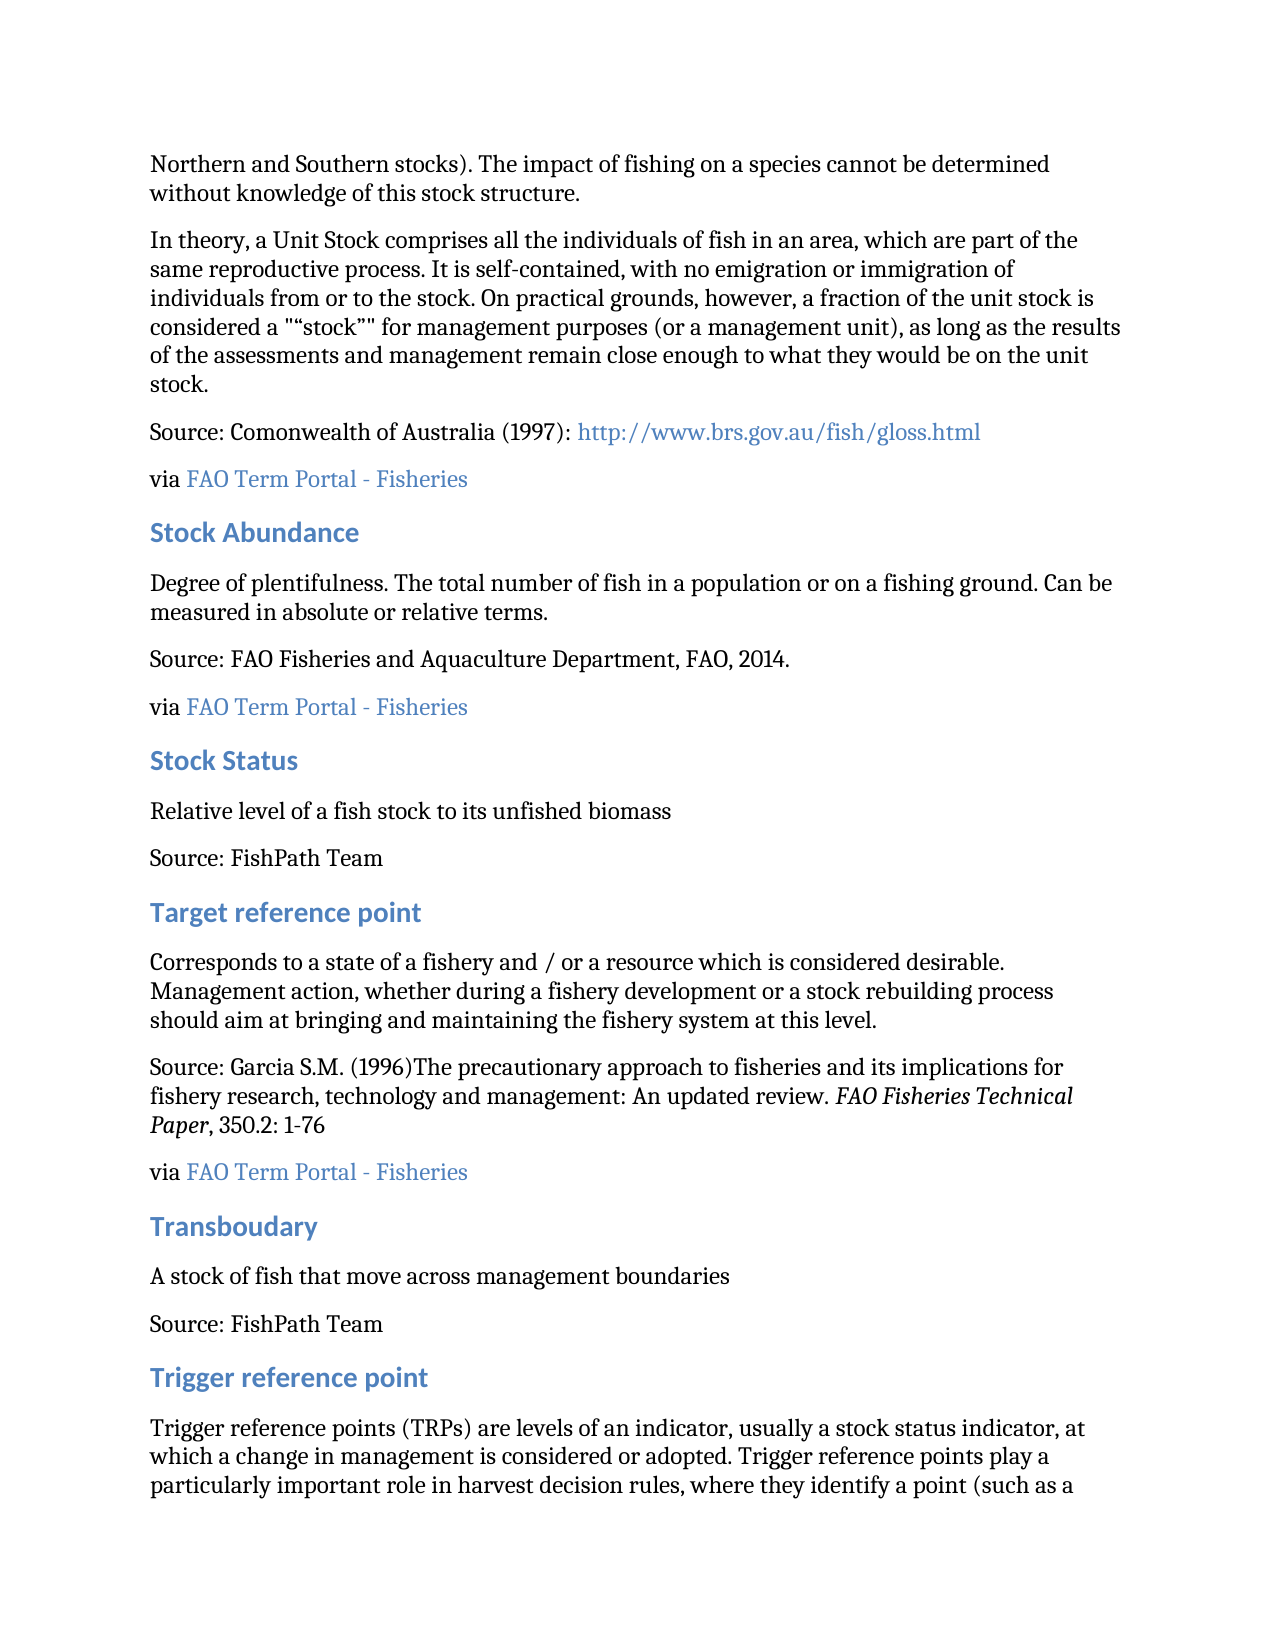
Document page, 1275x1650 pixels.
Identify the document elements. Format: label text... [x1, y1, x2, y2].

text Source: FishPath Team [150, 1309, 1125, 1338]
text Source: FishPath Team [150, 844, 1125, 873]
subtitle Target reference point [150, 894, 1125, 929]
subtitle Stock Abundance [150, 514, 1125, 550]
subtitle Transboudary [150, 1208, 1125, 1243]
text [150, 1413, 1125, 1500]
text Corresponds to a state of a fishery and / or a resource which is considered desirable. Management action, whether during a fishery development or a stock rebuilding process should aim at bringing and maintaining the fishery system at this level. [150, 948, 1125, 1034]
text A stock of fish that move across management boundaries [150, 1262, 1125, 1291]
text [150, 150, 1125, 207]
text Degree of plentifulness. The total number of fish in a population or on a fishing ground. Can be measured in absolute or relative terms. [150, 569, 1125, 626]
text via FAO Term Portal - Fisheries [150, 465, 1125, 494]
text via FAO Term Portal - Fisheries [150, 693, 1125, 721]
text Source: Garcia S.M. (1996)The precautionary approach to fisheries and its implications for fishery research, technology and management: An updated review. FAO Fisheries Technical Paper, 350.2: 1-76 [150, 1053, 1125, 1139]
text Source: FAO Fisheries and Aquaculture Department, FAO, 2014. [150, 645, 1125, 674]
text In theory, a Unit Stock comprises all the individuals of fish in an area, which are part of the same reproductive process. It is self-contained, with no emigration or immigration of individuals from or to the stock. On practical grounds, however, a fraction of the unit stock is considered a "“stock”" for management purposes (or a management unit), as long as the results of the assessments and management remain close enough to what they would be on the unit stock. [150, 226, 1125, 399]
subtitle Trigger reference point [150, 1359, 1125, 1395]
subtitle Stock Status [150, 742, 1125, 778]
text Source: Comonwealth of Australia (1997): http://www.brs.gov.au/fish/gloss.html [150, 417, 1125, 446]
text via FAO Term Portal - Fisheries [150, 1158, 1125, 1187]
text Relative level of a fish stock to its unfished biomass [150, 797, 1125, 825]
